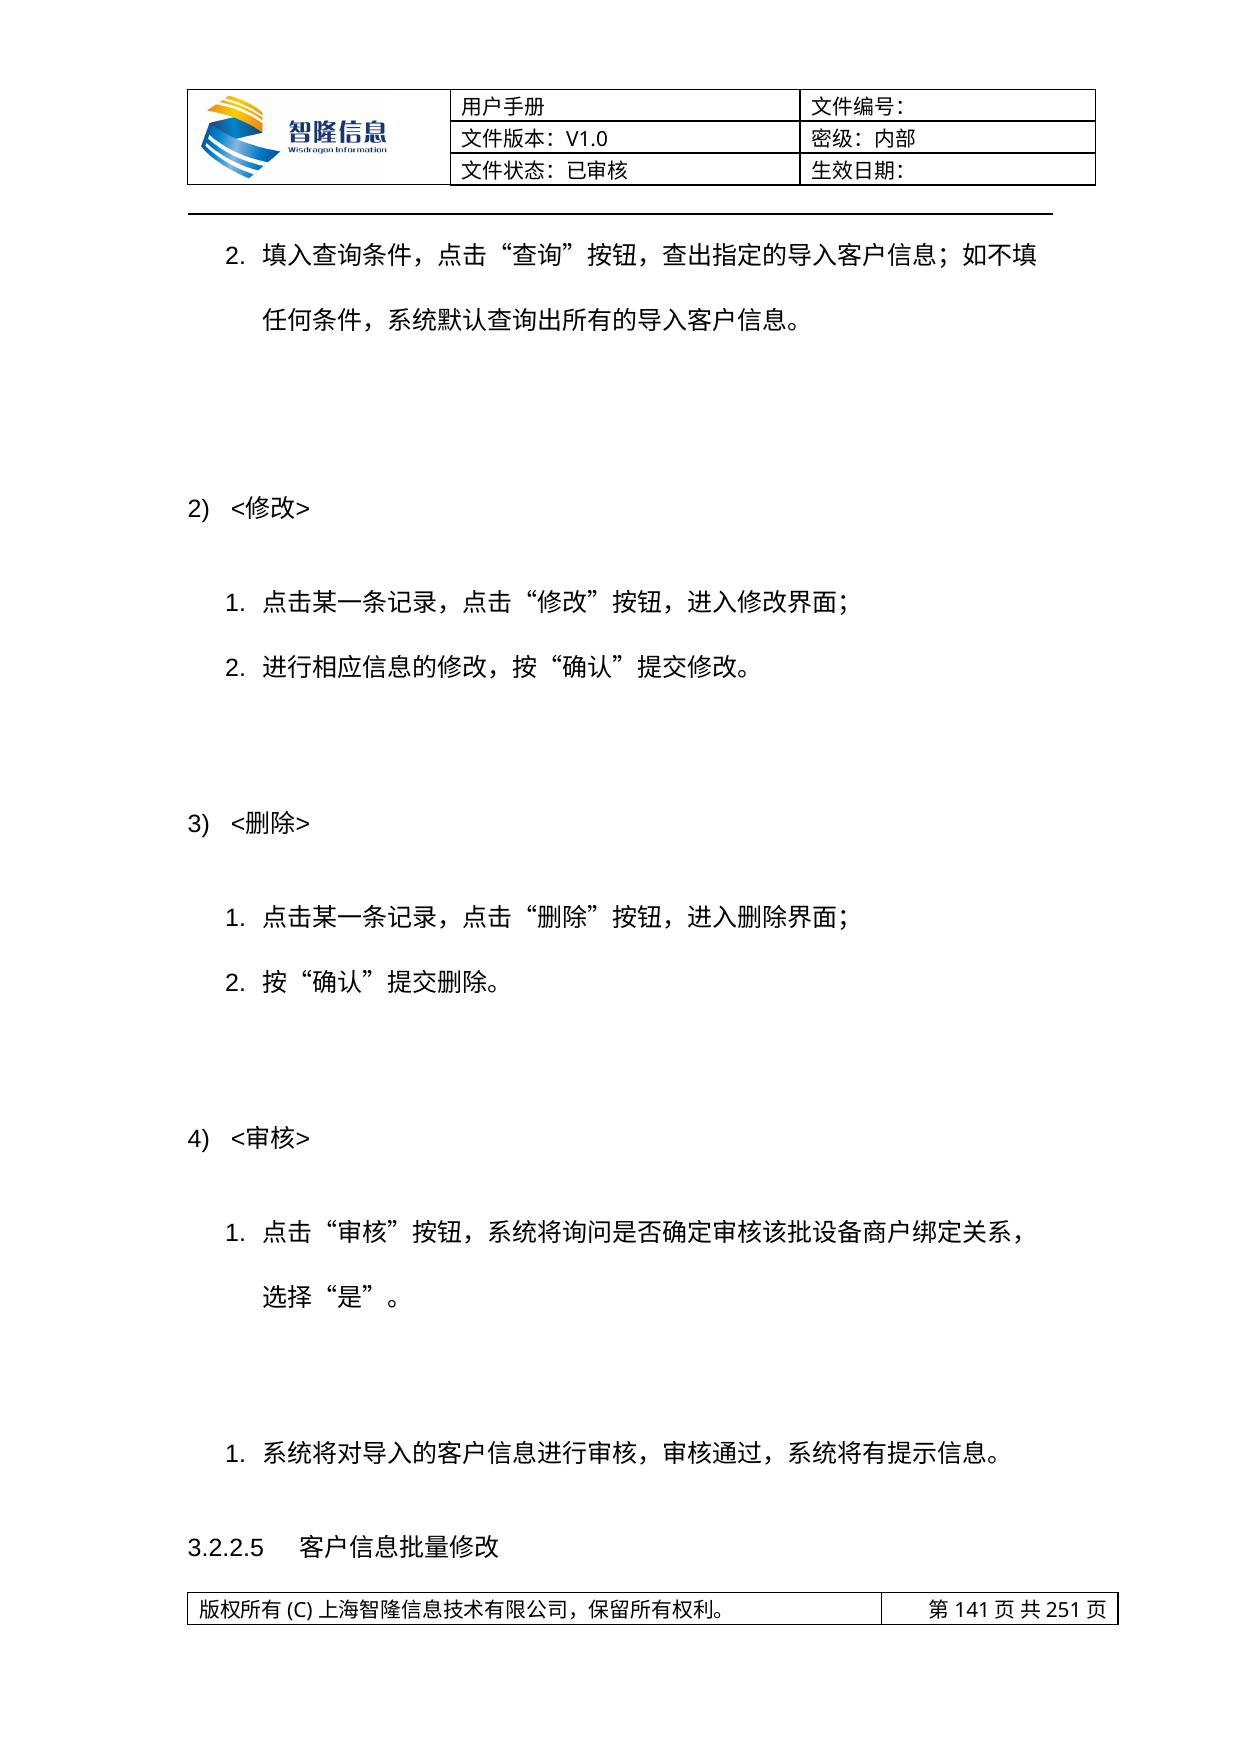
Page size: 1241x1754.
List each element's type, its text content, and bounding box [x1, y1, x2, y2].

picture [198, 91, 388, 183]
list 填入查询条件，点击“查询”按钮，查出指定的导入客户信息；如不填任何条件，系统默认查询出所有的导入客户信息。 [225, 221, 1053, 351]
list 点击某一条记录，点击“删除”按钮，进入删除界面； [225, 883, 1053, 948]
text 4) <审核> [187, 1104, 1053, 1169]
text 3.2.2.5 客户信息批量修改 [187, 1513, 1053, 1578]
list 进行相应信息的修改，按“确认”提交修改。 [225, 633, 1053, 698]
list 系统将对导入的客户信息进行审核，审核通过，系统将有提示信息。 [225, 1419, 1053, 1484]
text 2) <修改> [187, 474, 1053, 539]
list 点击“审核”按钮，系统将询问是否确定审核该批设备商户绑定关系，选择“是”。 [225, 1198, 1053, 1328]
list 按“确认”提交删除。 [225, 948, 1053, 1013]
text 3) <删除> [187, 789, 1053, 854]
list 点击某一条记录，点击“修改”按钮，进入修改界面； [225, 568, 1053, 633]
